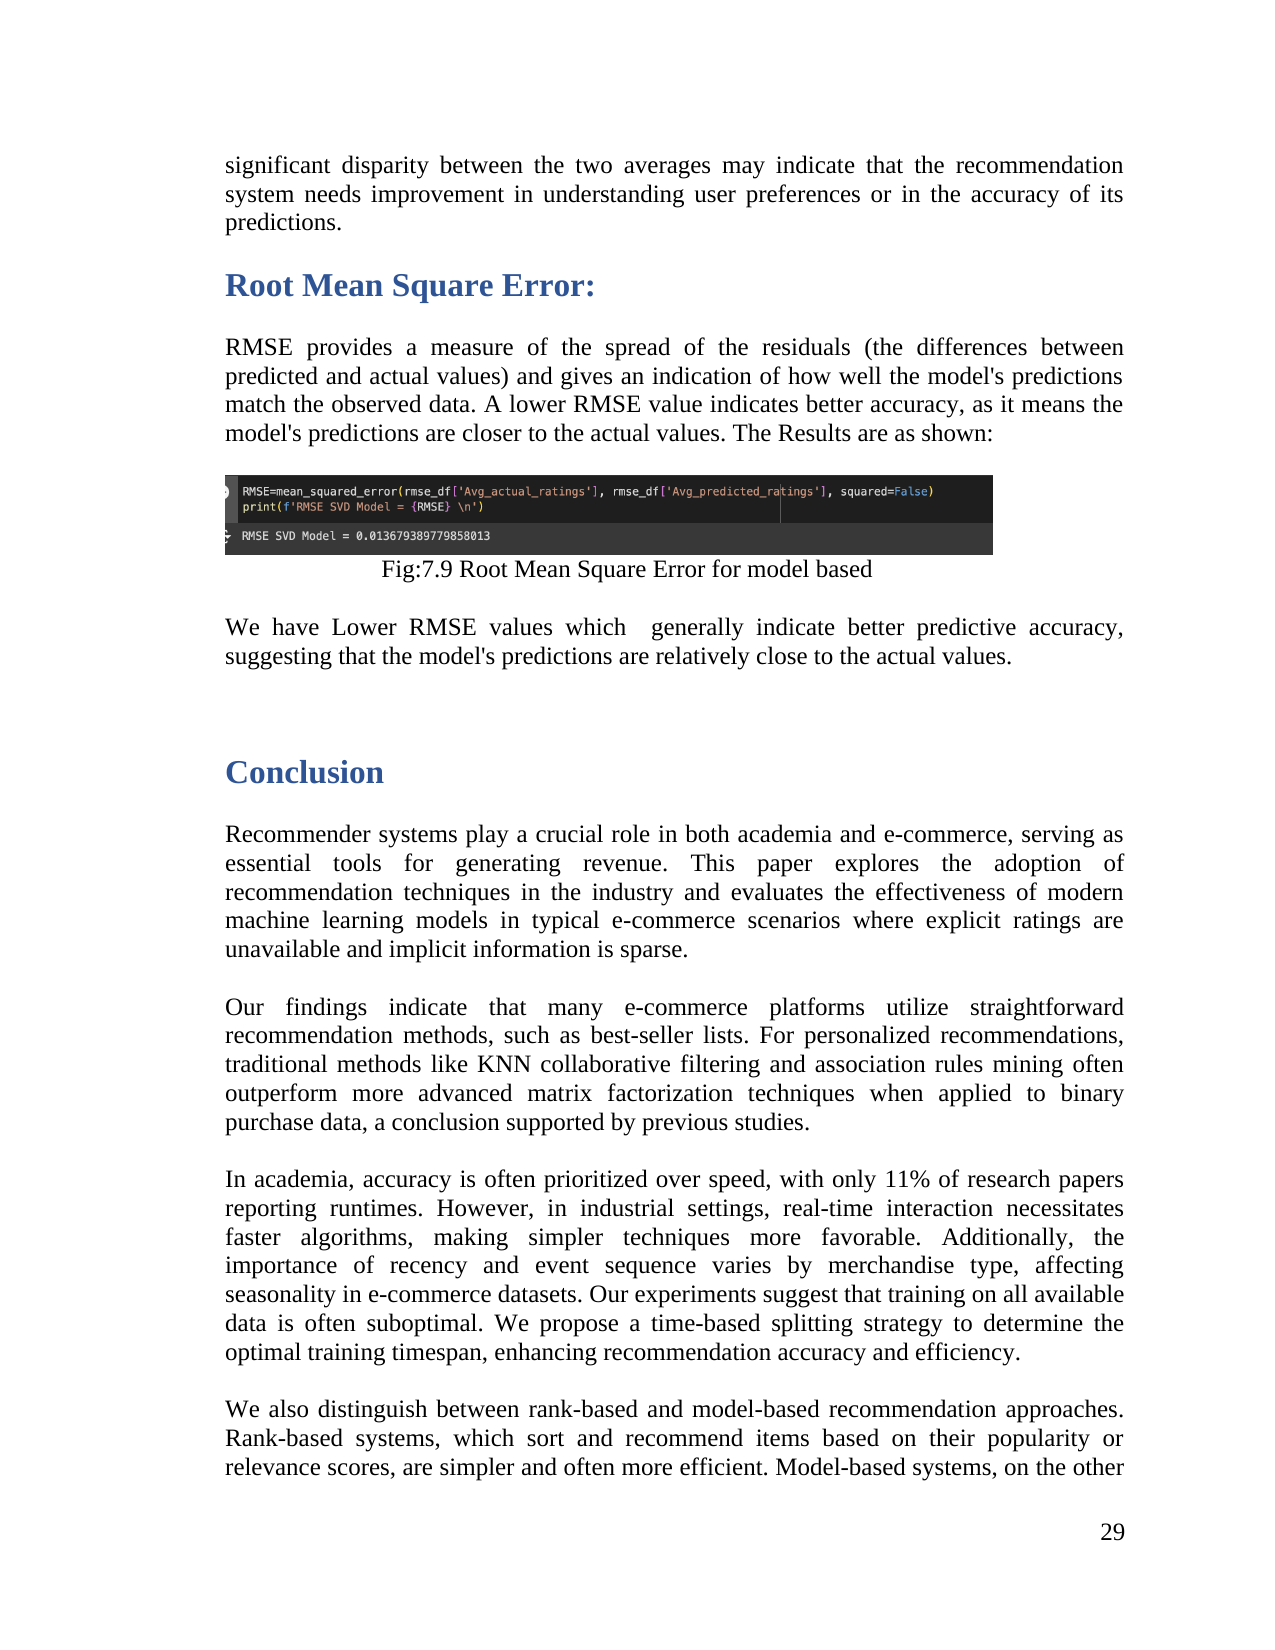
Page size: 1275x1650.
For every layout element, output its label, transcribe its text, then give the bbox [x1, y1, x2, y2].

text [225, 150, 1125, 236]
picture [225, 475, 993, 555]
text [225, 1394, 1125, 1480]
text Fig:7.9 Root Mean Square Error for model based [375, 554, 1125, 583]
text Our findings indicate that many e-commerce platforms utilize straightforward recommendation methods, such as best-seller lists. For personalized recommendations, traditional methods like KNN collaborative filtering and association rules mining often outperform more advanced matrix factorization techniques when applied to binary purchase data, a conclusion supported by previous studies. [225, 992, 1125, 1135]
subtitle Conclusion [225, 752, 1125, 790]
text RMSE provides a measure of the spread of the residuals (the differences between predicted and actual values) and gives an indication of how well the model's predictions match the observed data. A lower RMSE value indicates better accuracy, as it means the model's predictions are closer to the actual values. The Results are as shown: [225, 332, 1125, 447]
text Recommender systems play a crucial role in both academia and e-commerce, serving as essential tools for generating revenue. This paper explores the adoption of recommendation techniques in the industry and evaluates the effectiveness of modern machine learning models in typical e-commerce scenarios where explicit ratings are unavailable and implicit information is sparse. [225, 819, 1125, 963]
text We have Lower RMSE values which generally indicate better predictive accuracy, suggesting that the model's predictions are relatively close to the actual values. [225, 612, 1125, 669]
text In academia, accuracy is often prioritized over speed, with only 11% of research papers reporting runtimes. However, in industrial settings, real-time interaction necessitates faster algorithms, making simpler techniques more favorable. Additionally, the importance of recency and event sequence varies by merchandise type, affecting seasonality in e-commerce datasets. Our experiments suggest that training on all available data is often suboptimal. We propose a time-based splitting strategy to determine the optimal training timespan, enhancing recommendation accuracy and efficiency. [225, 1164, 1125, 1365]
text Root Mean Square Error: [225, 265, 1125, 303]
